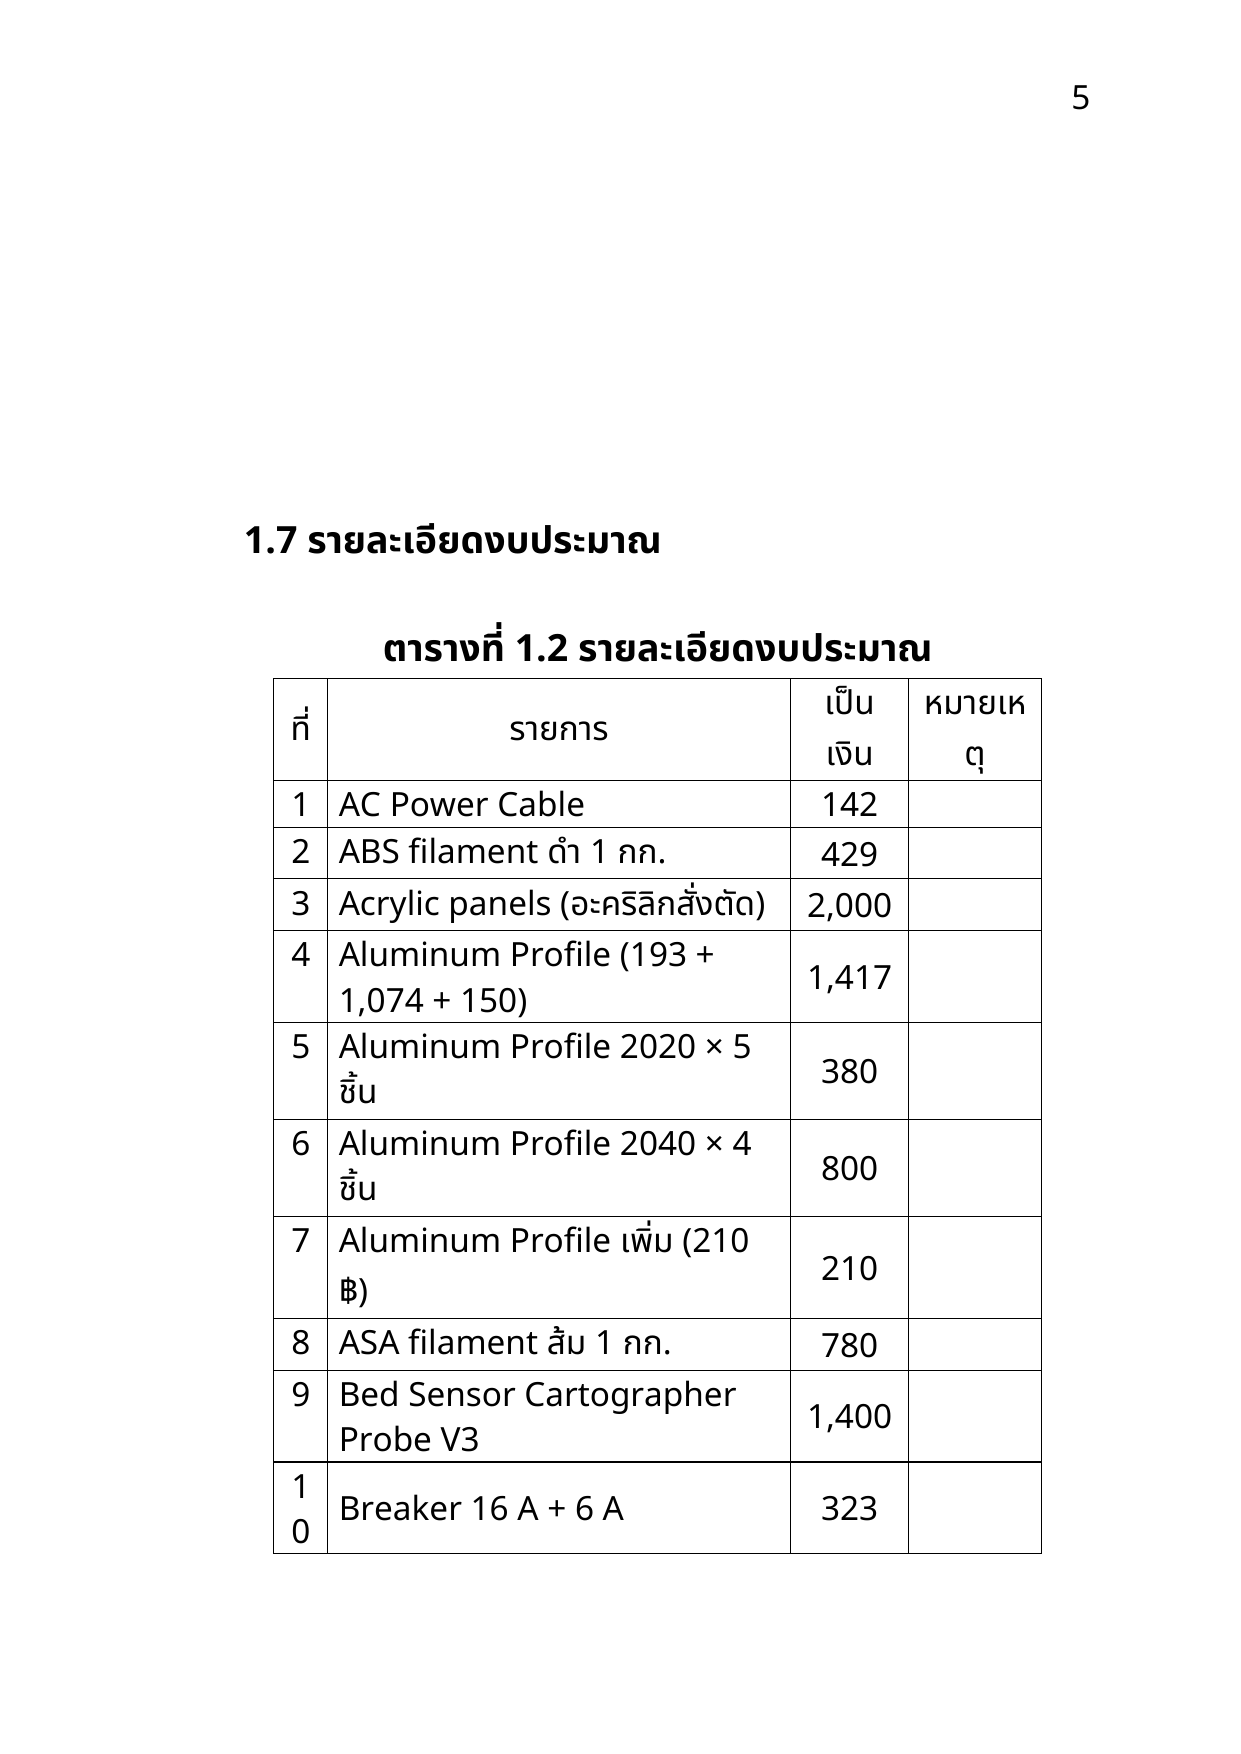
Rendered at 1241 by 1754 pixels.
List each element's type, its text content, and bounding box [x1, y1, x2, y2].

table_cell Aluminum Profile 2040 × 4 ชิ้น [328, 1120, 790, 1216]
table_cell 1 [274, 781, 327, 827]
table_cell Aluminum Profile (193 + 1,074 + 150) [328, 931, 790, 1022]
table_header ที่ [274, 679, 327, 780]
table_cell 142 [791, 781, 908, 827]
table_cell 800 [791, 1120, 908, 1216]
table_header รายการ [328, 679, 790, 780]
table_cell [909, 1023, 1041, 1119]
table_cell 8 [274, 1319, 327, 1369]
table_cell [909, 781, 1041, 827]
table_cell 2,000 [791, 879, 908, 930]
table_cell [909, 1319, 1041, 1369]
table_cell 323 [791, 1463, 908, 1553]
table_cell 10 [274, 1463, 327, 1553]
table_cell [909, 1463, 1041, 1553]
table_cell 1,400 [791, 1371, 908, 1461]
table_cell 380 [791, 1023, 908, 1119]
table_cell [909, 931, 1041, 1022]
table_cell Aluminum Profile เพิ่ม (210 ฿) [328, 1217, 790, 1318]
table_cell ASA filament ส้ม 1 กก. [328, 1319, 790, 1369]
table_cell 6 [274, 1120, 327, 1216]
table_cell [909, 1120, 1041, 1216]
table_header เป็นเงิน [791, 679, 908, 780]
table_cell 7 [274, 1217, 327, 1318]
table_cell Breaker 16 A + 6 A [328, 1463, 790, 1553]
table_cell [909, 828, 1041, 878]
table_cell Acrylic panels (อะคริลิกสั่งตัด) [328, 879, 790, 930]
table_cell Aluminum Profile 2020 × 5 ชิ้น [328, 1023, 790, 1119]
table_cell 210 [791, 1217, 908, 1318]
table_cell AC Power Cable [328, 781, 790, 827]
table_cell [909, 1371, 1041, 1461]
table_cell [909, 879, 1041, 930]
table_cell 3 [274, 879, 327, 930]
table_cell 1,417 [791, 931, 908, 1022]
table_cell 780 [791, 1319, 908, 1369]
text 1.7 รายละเอียดงบประมาณ [244, 513, 1090, 570]
table_header หมายเหตุ [909, 679, 1041, 780]
table_cell 4 [274, 931, 327, 1022]
table_cell 9 [274, 1371, 327, 1461]
table_cell 429 [791, 828, 908, 878]
table_cell [909, 1217, 1041, 1318]
table_cell ABS filament ดำ 1 กก. [328, 828, 790, 878]
table_cell Bed Sensor Cartographer Probe V3 [328, 1371, 790, 1461]
table_cell 5 [274, 1023, 327, 1119]
text ตารางที่ 1.2 รายละเอียดงบประมาณ [225, 621, 1090, 678]
table_cell 2 [274, 828, 327, 878]
